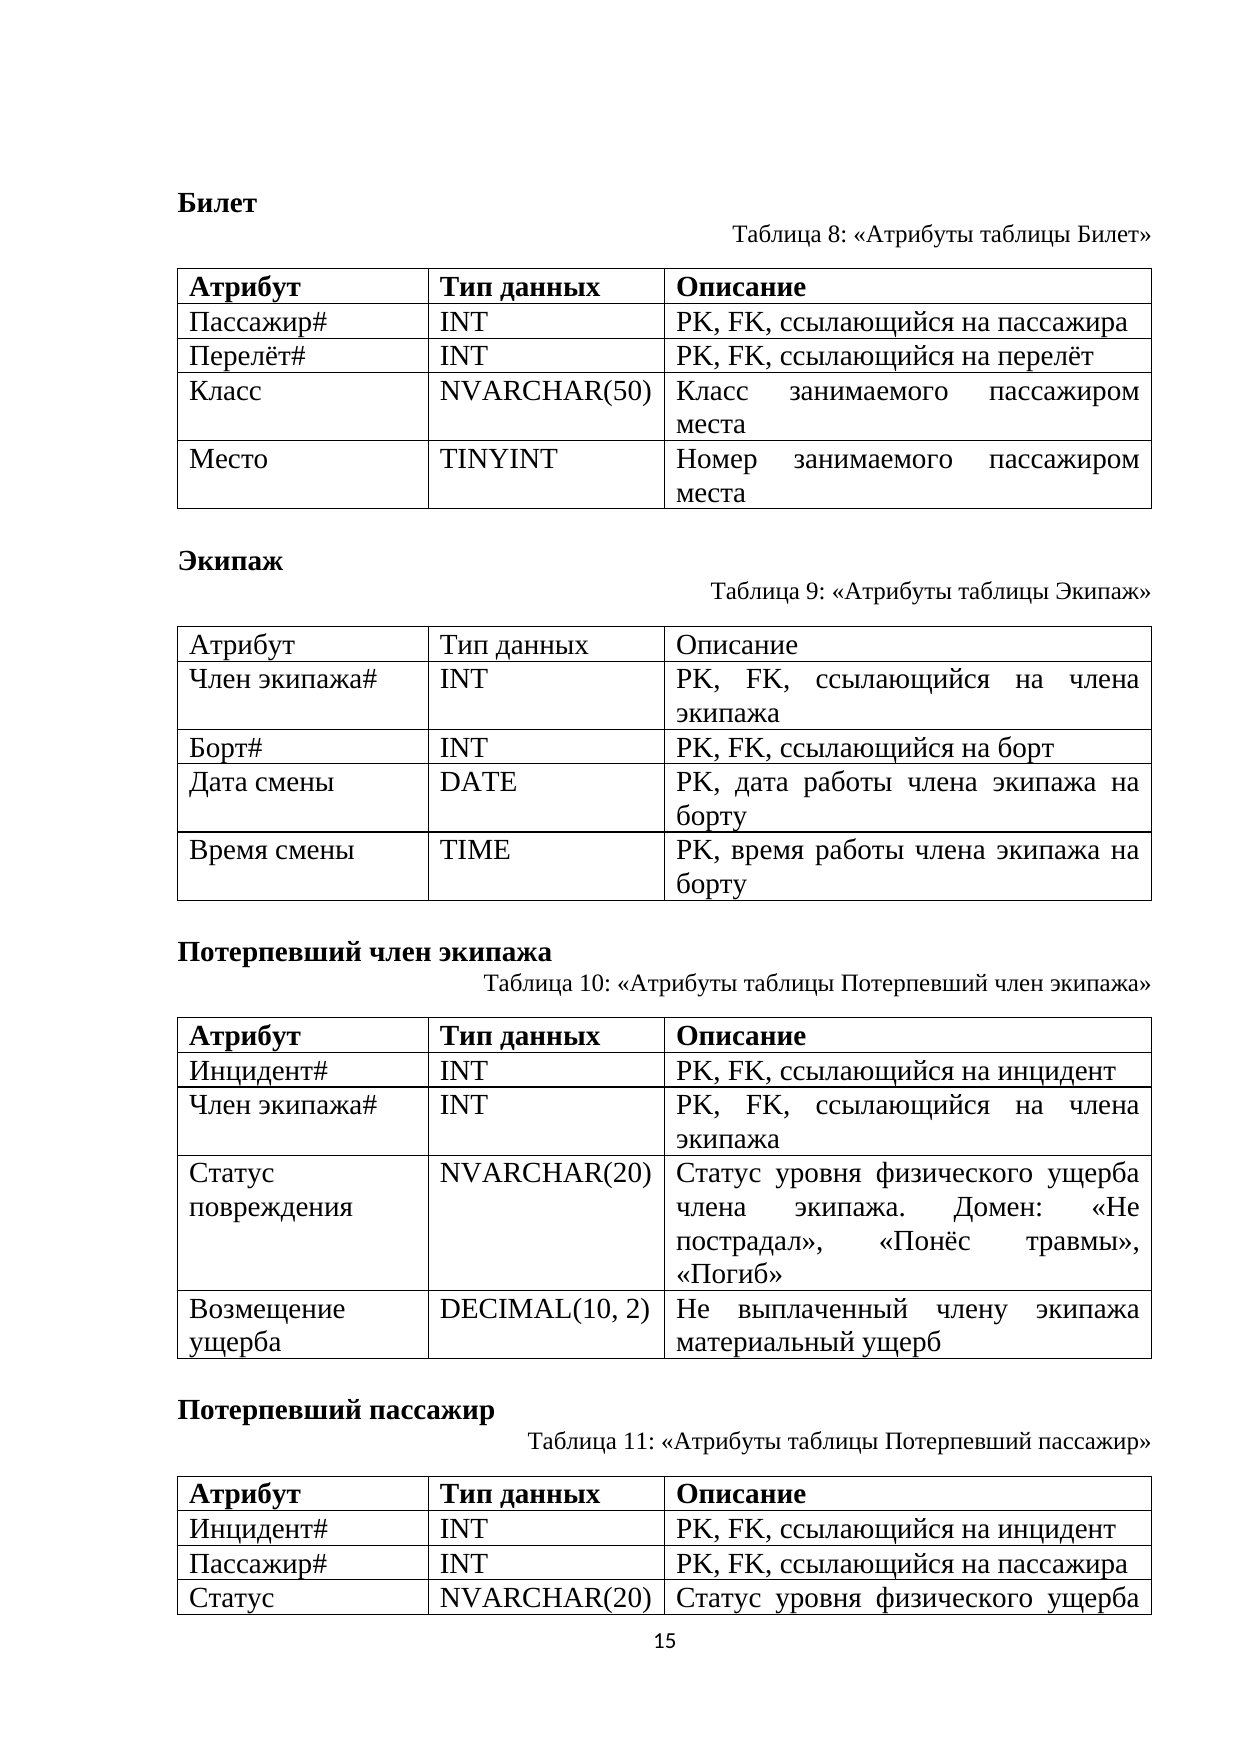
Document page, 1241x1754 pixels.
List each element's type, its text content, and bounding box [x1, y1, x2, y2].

table_header Тип данных [429, 1018, 664, 1052]
table_cell TIME [429, 833, 664, 899]
table_cell Статус повреждения [178, 1156, 428, 1290]
table_cell INT [429, 304, 664, 337]
table_header Атрибут [178, 1018, 428, 1052]
table_cell INT [429, 1088, 664, 1154]
table_header Описание [665, 269, 1151, 303]
table_cell Статус повреждения [178, 1580, 428, 1614]
table_header Тип данных [429, 1477, 664, 1510]
table_cell Не выплаченный члену экипажа материальный ущерб [665, 1291, 1151, 1358]
table_cell Пассажир# [178, 1546, 428, 1579]
text Потерпевший член экипажа [177, 934, 1152, 968]
table_cell INT [429, 1511, 664, 1545]
table_cell DATE [429, 764, 664, 831]
table_cell Время смены [178, 833, 428, 899]
table_header Описание [665, 1477, 1151, 1510]
table_cell PK, FK, ссылающийся на члена экипажа [665, 1088, 1151, 1154]
table_cell DECIMAL(10, 2) [429, 1291, 664, 1358]
text Таблица 9: «Атрибуты таблицы Экипаж» [177, 576, 1152, 605]
table_cell PK, FK, ссылающийся на инцидент [665, 1511, 1151, 1545]
table_header Атрибут [178, 627, 428, 661]
table_cell Инцидент# [178, 1053, 428, 1086]
table_cell Дата смены [178, 764, 428, 831]
table_cell Пассажир# [178, 304, 428, 337]
table_cell PK, дата работы члена экипажа на борту [665, 764, 1151, 831]
table_cell Инцидент# [178, 1511, 428, 1545]
table_header Атрибут [178, 269, 428, 303]
text Таблица 10: «Атрибуты таблицы Потерпевший член экипажа» [177, 968, 1152, 996]
table_cell PK, FK, ссылающийся на пассажира [665, 1546, 1151, 1579]
table_cell PK, FK, ссылающийся на перелёт [665, 339, 1151, 372]
table_cell PK, FK, ссылающийся на пассажира [665, 304, 1151, 337]
table_cell Статус уровня физического ущерба члена экипажа. Домен: «Не пострадал», «Понёс травмы», «Погиб» [665, 1156, 1151, 1290]
table_header Описание [665, 627, 1151, 661]
table_header Описание [665, 1018, 1151, 1052]
table_cell Класс [178, 373, 428, 440]
table_cell Номер занимаемого пассажиром места [665, 441, 1151, 508]
table_cell PK, FK, ссылающийся на борт [665, 730, 1151, 763]
table_cell PK, FK, ссылающийся на члена экипажа [665, 662, 1151, 729]
table_cell TINYINT [429, 441, 664, 508]
table_cell Член экипажа# [178, 1088, 428, 1154]
text Потерпевший пассажир [177, 1392, 1152, 1426]
text Билет [177, 185, 1152, 219]
table_cell INT [429, 730, 664, 763]
table_cell Место [178, 441, 428, 508]
table_cell NVARCHAR(20) [429, 1156, 664, 1290]
table_cell PK, время работы члена экипажа на борту [665, 833, 1151, 899]
table_cell INT [429, 662, 664, 729]
table_header Тип данных [429, 627, 664, 661]
table_cell Борт# [178, 730, 428, 763]
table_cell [665, 1580, 1151, 1614]
table_header Тип данных [429, 269, 664, 303]
table_cell INT [429, 1546, 664, 1579]
table_cell Класс занимаемого пассажиром места [665, 373, 1151, 440]
table_cell PK, FK, ссылающийся на инцидент [665, 1053, 1151, 1086]
table_cell NVARCHAR(50) [429, 373, 664, 440]
table_cell NVARCHAR(20) [429, 1580, 664, 1614]
table_header Атрибут [178, 1477, 428, 1510]
table_cell INT [429, 1053, 664, 1086]
table_cell INT [429, 339, 664, 372]
text Таблица 11: «Атрибуты таблицы Потерпевший пассажир» [177, 1426, 1152, 1455]
text Таблица 8: «Атрибуты таблицы Билет» [177, 219, 1152, 247]
table_cell Возмещение ущерба [178, 1291, 428, 1358]
table_cell Член экипажа# [178, 662, 428, 729]
table_cell Перелёт# [178, 339, 428, 372]
text Экипаж [177, 543, 1152, 576]
